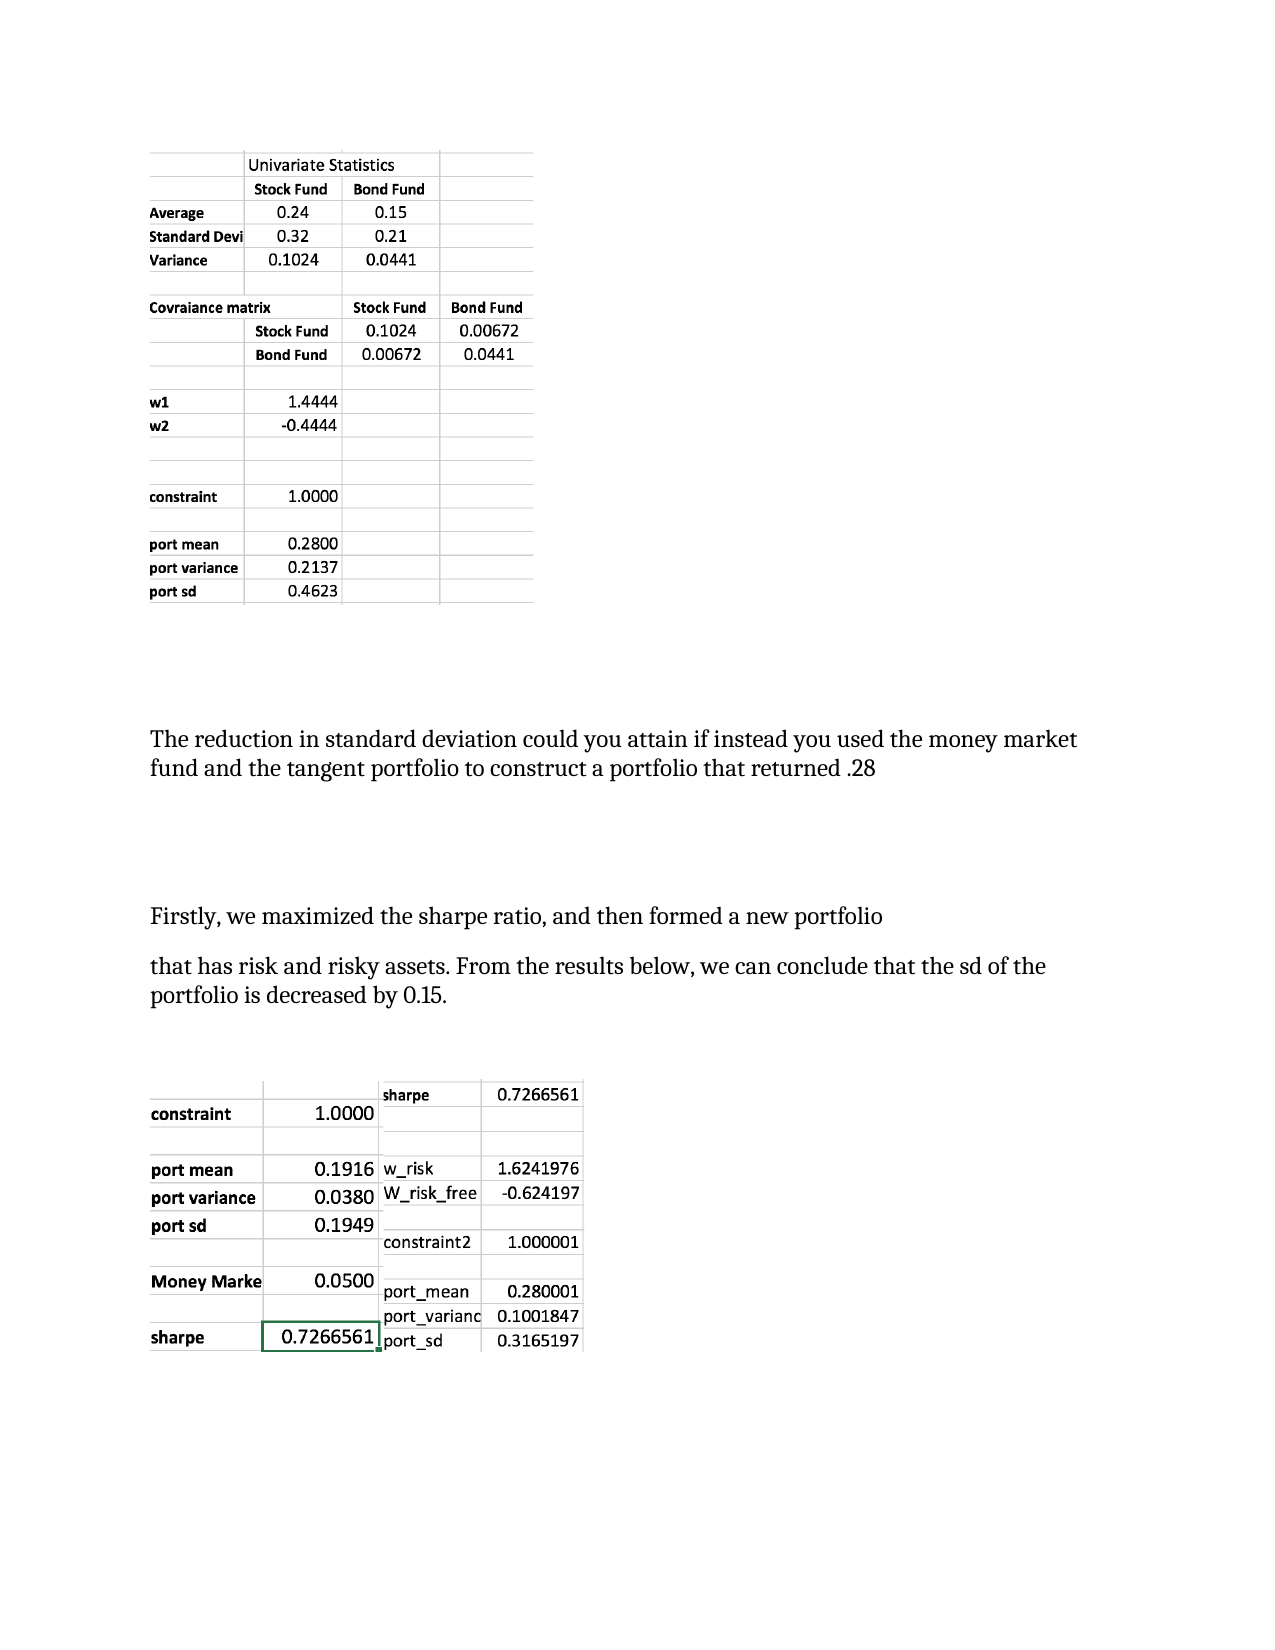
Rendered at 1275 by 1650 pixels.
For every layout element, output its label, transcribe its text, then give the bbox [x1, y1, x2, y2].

text that has risk and risky assets. From the results below, we can conclude that the sd of the portfolio is decreased by 0.15. [150, 952, 1125, 1009]
picture [150, 1079, 585, 1352]
picture [150, 150, 534, 605]
text The reduction in standard deviation could you attain if instead you used the money market fund and the tangent portfolio to construct a portfolio that returned .28 [150, 725, 1125, 782]
text Firstly, we maximized the sharpe ratio, and then formed a new portfolio [150, 902, 1125, 931]
